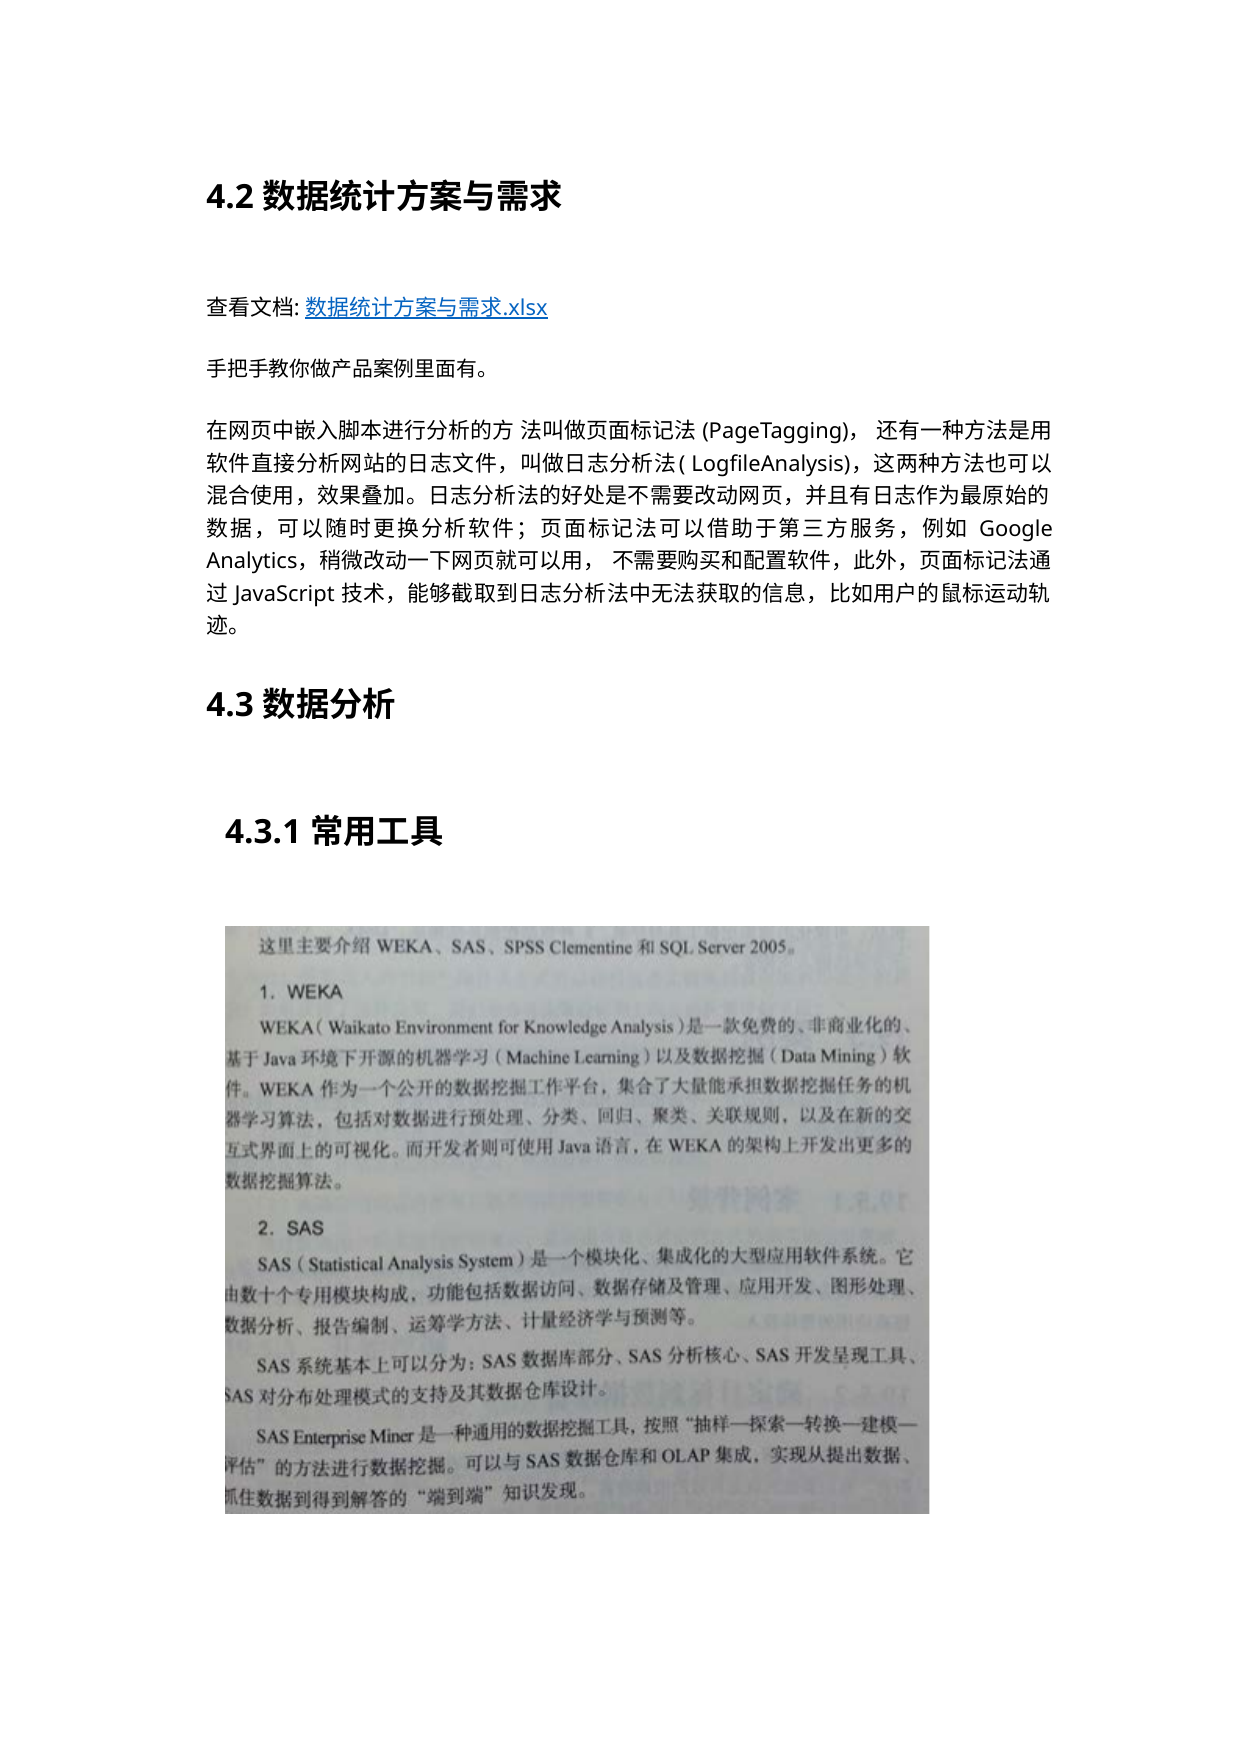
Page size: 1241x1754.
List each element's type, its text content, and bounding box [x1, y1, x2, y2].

text 在网页中嵌入脚本进行分析的方 法叫做页面标记法 (PageTagging)， 还有一种方法是用软件直接分析网站的日志文件，叫做日志分析法( LogfileAnalysis)，这两种方法也可以混合使用，效果叠加。日志分析法的好处是不需要改动网页，并且有日志作为最原始的数据，可以随时更换分析软件；页面标记法可以借助于第三方服务，例如 Google Analytics，稍微改动一下网页就可以用， 不需要购买和配置软件，此外，页面标记法通过 JavaScript 技术，能够截取到日志分析法中无法获取的信息，比如用户的鼠标运动轨迹。 [206, 413, 1053, 640]
text 数据分析 [206, 669, 1053, 734]
text 手把手教你做产品案例里面有。 [206, 351, 1053, 383]
text 查看文档: 数据统计方案与需求.xlsx [206, 289, 1053, 322]
text 数据统计方案与需求 [206, 162, 1053, 227]
picture [225, 926, 930, 1514]
text 常用工具 [225, 797, 1053, 862]
